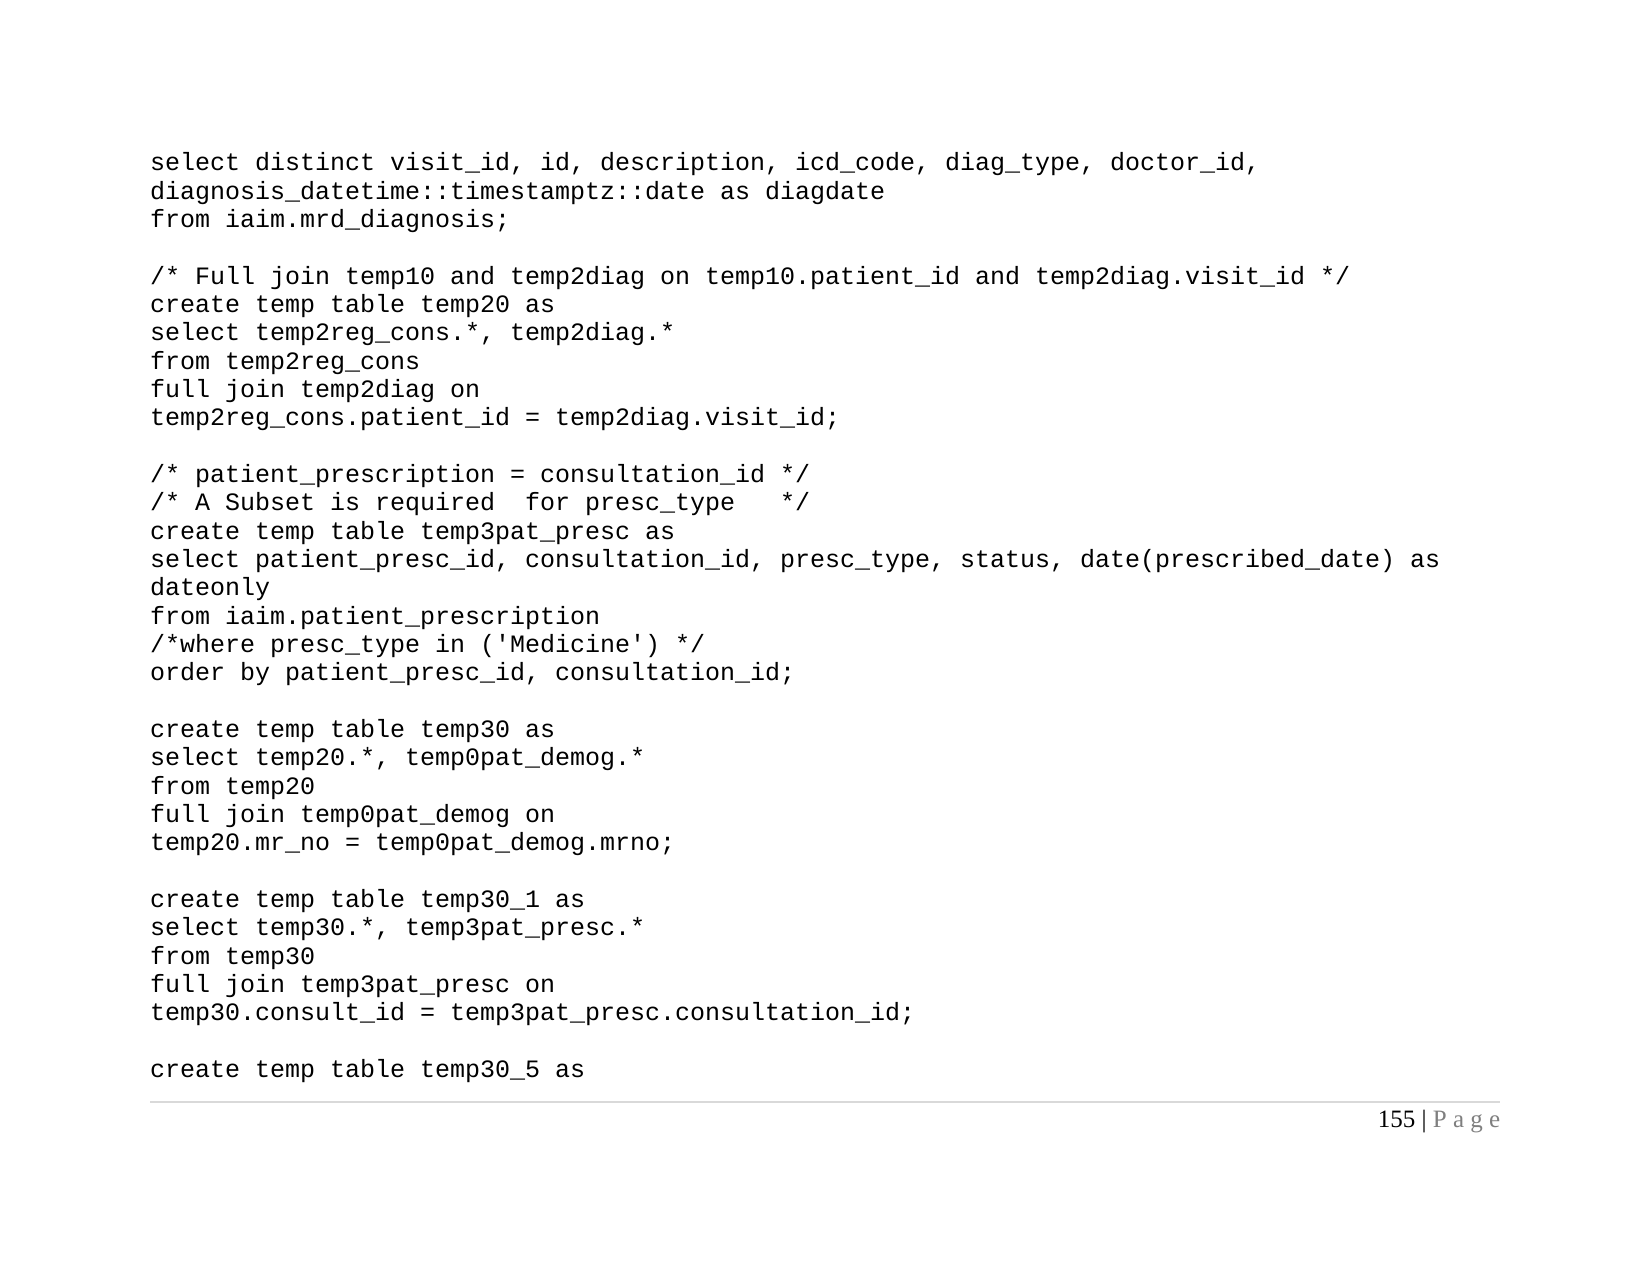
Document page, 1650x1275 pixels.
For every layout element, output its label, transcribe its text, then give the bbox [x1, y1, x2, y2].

text from iaim.patient_prescription [150, 603, 1500, 632]
text temp20.mr_no = temp0pat_demog.mrno; [150, 830, 1500, 858]
text full join temp2diag on [150, 377, 1500, 405]
text create temp table temp3pat_presc as [150, 518, 1500, 547]
text /* patient_prescription = consultation_id */ [150, 462, 1500, 490]
text from temp30 [150, 943, 1500, 972]
text /* Full join temp10 and temp2diag on temp10.patient_id and temp2diag.visit_id */ [150, 263, 1500, 292]
text temp2reg_cons.patient_id = temp2diag.visit_id; [150, 405, 1500, 433]
text select temp20.*, temp0pat_demog.* [150, 745, 1500, 773]
text /* A Subset is required for presc_type */ [150, 490, 1500, 518]
text from temp20 [150, 773, 1500, 802]
text from iaim.mrd_diagnosis; [150, 207, 1500, 235]
text /*where presc_type in ('Medicine') */ [150, 632, 1500, 660]
text full join temp0pat_demog on [150, 802, 1500, 830]
text select patient_presc_id, consultation_id, presc_type, status, date(prescribed_date) as dateonly [150, 547, 1500, 603]
text from temp2reg_cons [150, 348, 1500, 377]
text temp30.consult_id = temp3pat_presc.consultation_id; [150, 1000, 1500, 1028]
text select distinct visit_id, id, description, icd_code, diag_type, doctor_id, diagnosis_datetime::timestamptz::date as diagdate [150, 150, 1500, 207]
text create temp table temp30 as [150, 717, 1500, 745]
text order by patient_presc_id, consultation_id; [150, 660, 1500, 688]
text full join temp3pat_presc on [150, 972, 1500, 1000]
text create temp table temp30_1 as [150, 887, 1500, 915]
text select temp2reg_cons.*, temp2diag.* [150, 320, 1500, 348]
text create temp table temp30_5 as [150, 1057, 1500, 1085]
text create temp table temp20 as [150, 292, 1500, 320]
text select temp30.*, temp3pat_presc.* [150, 915, 1500, 943]
